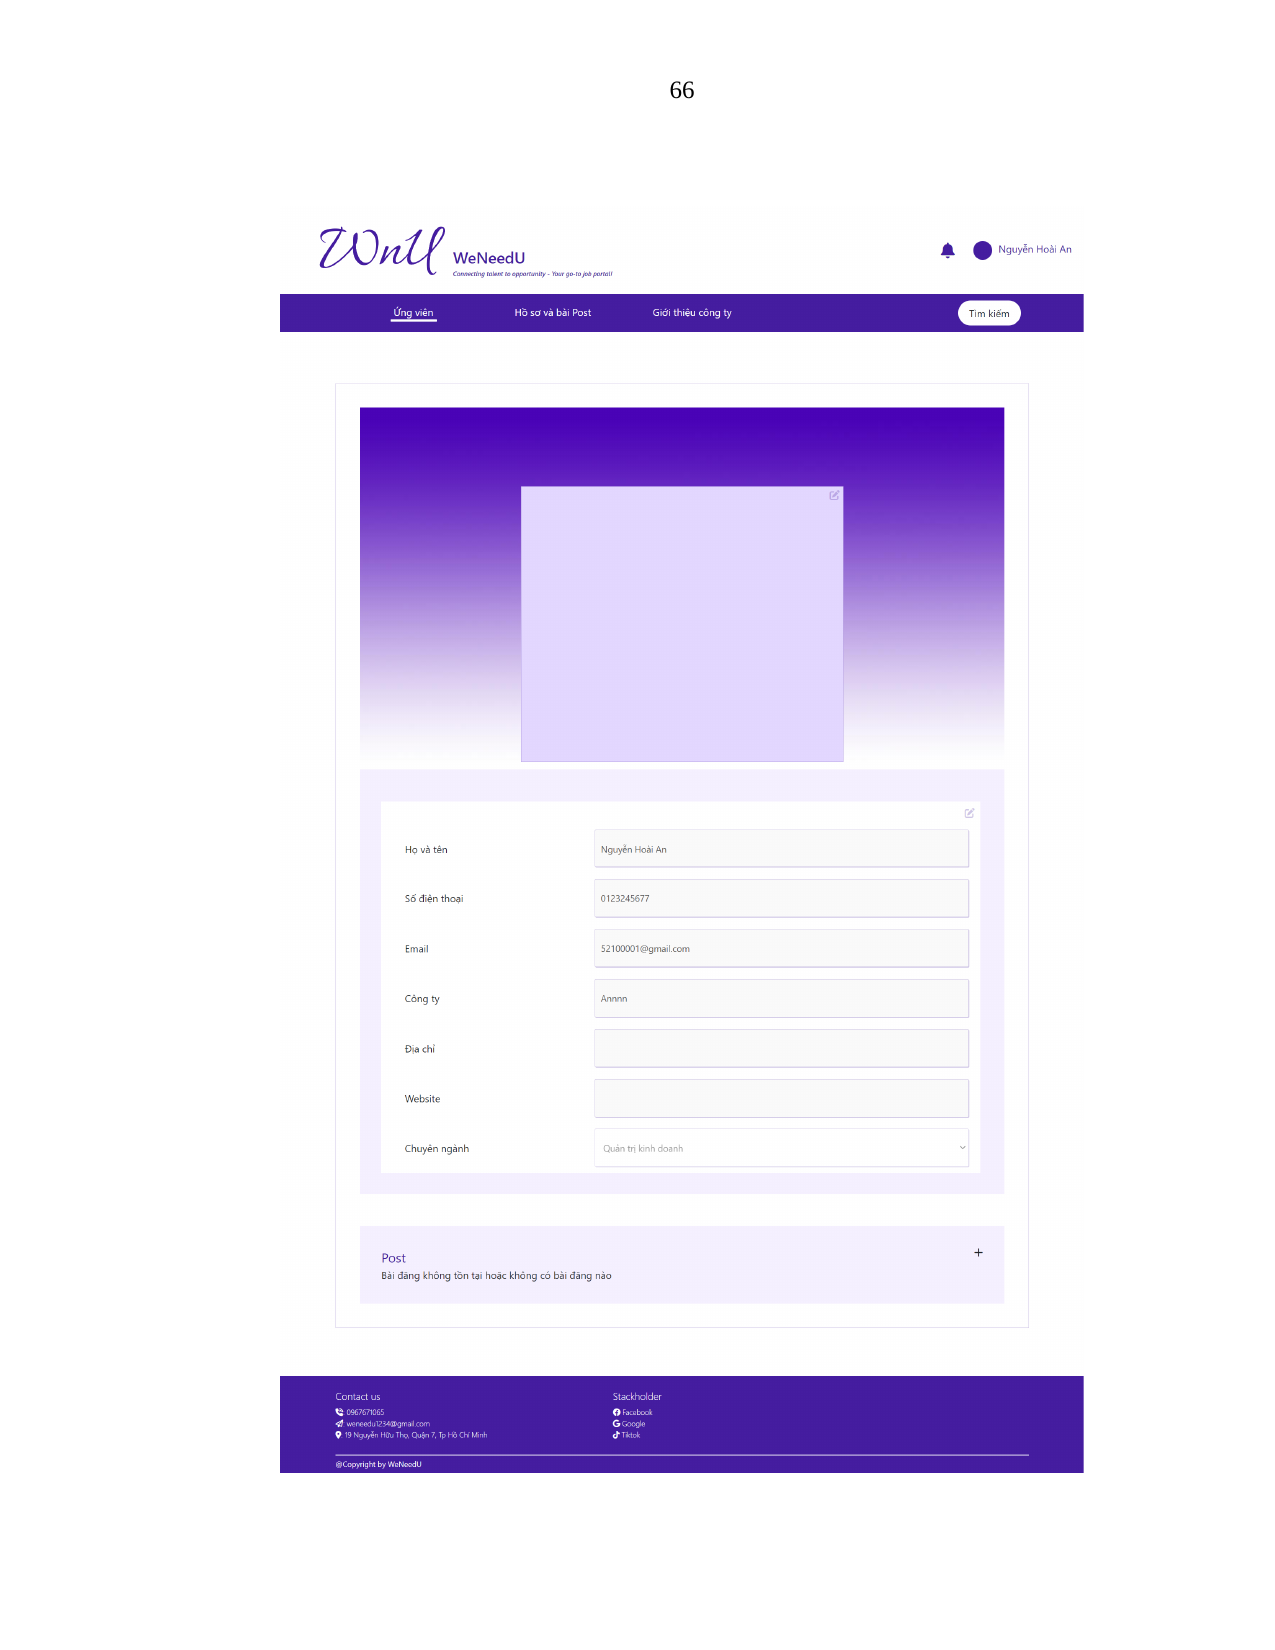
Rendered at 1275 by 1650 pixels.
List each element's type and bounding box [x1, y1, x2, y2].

picture [280, 206, 1084, 1473]
